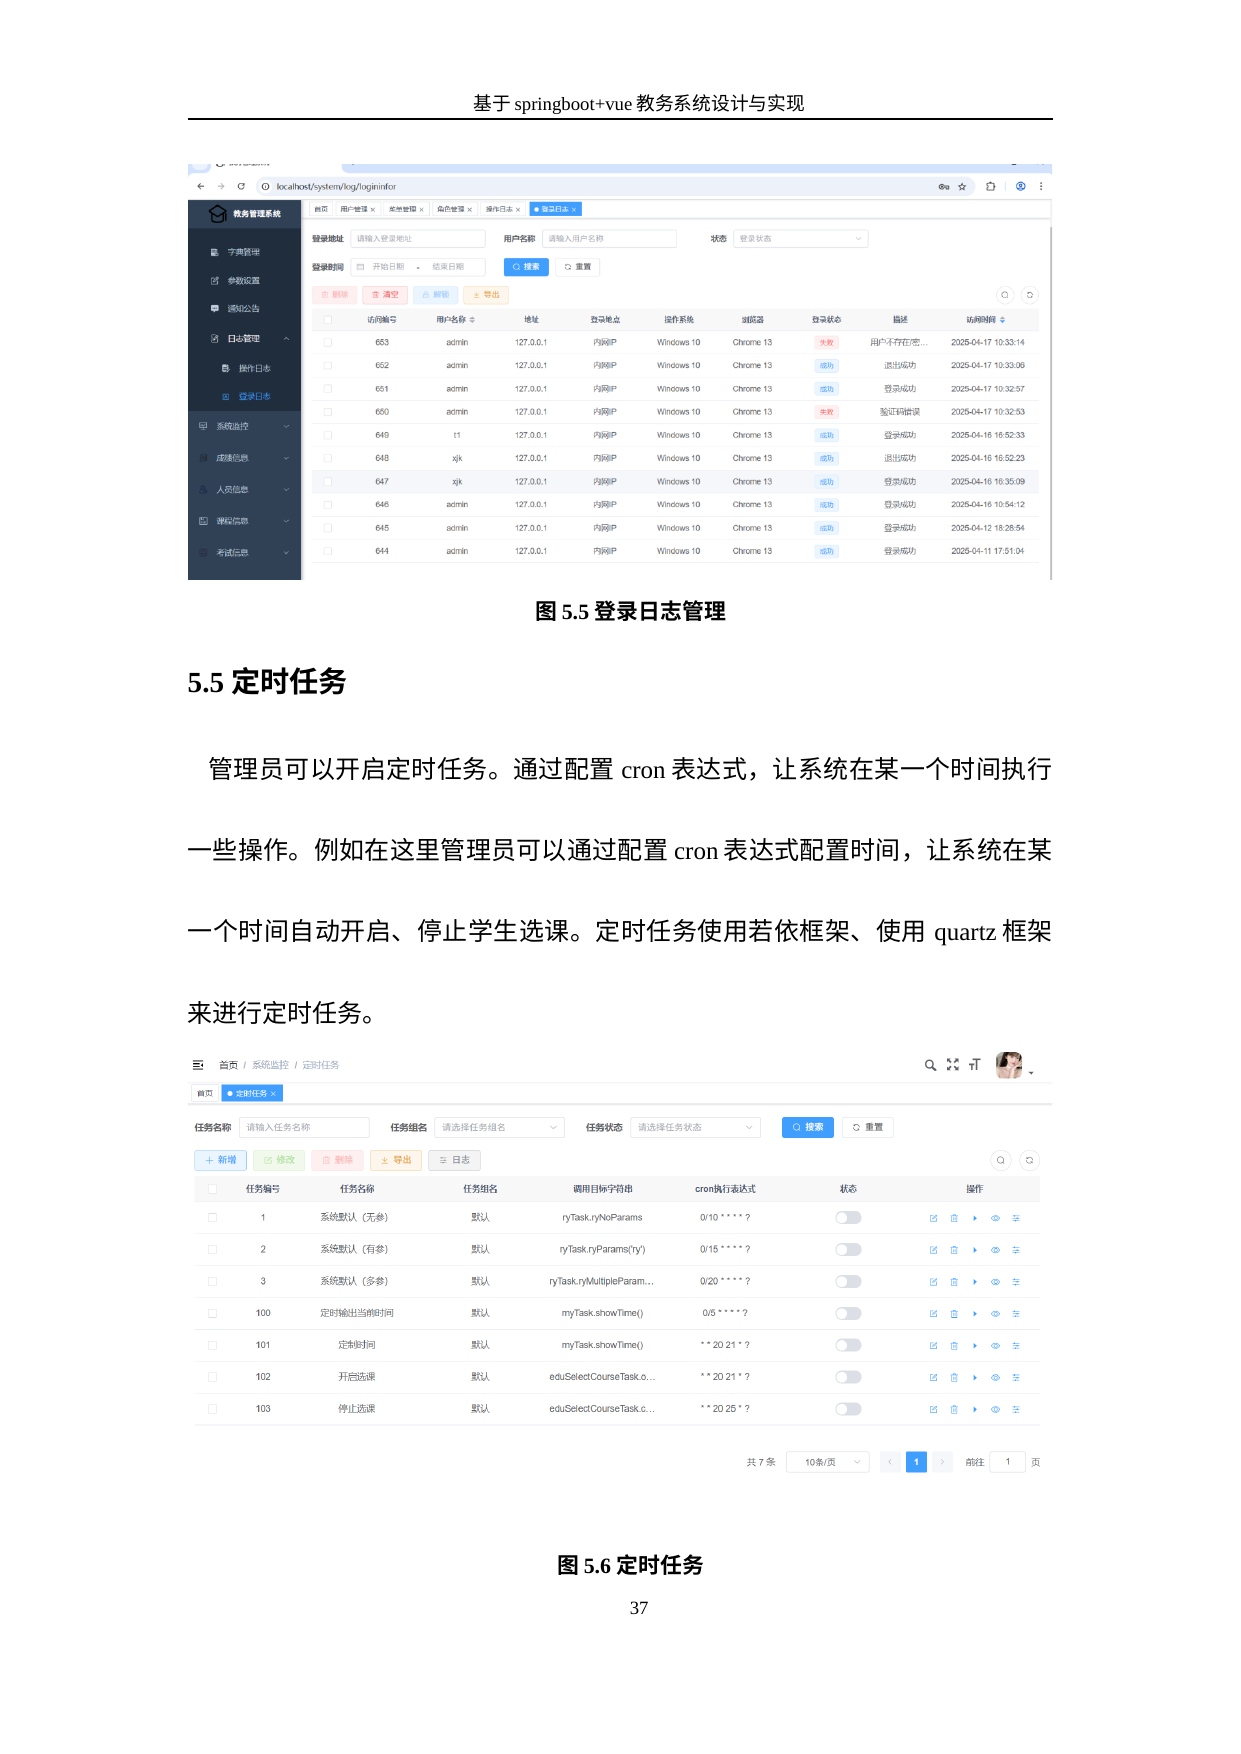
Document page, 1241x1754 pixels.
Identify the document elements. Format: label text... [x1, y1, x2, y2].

text 管理员可以开启定时任务。通过配置cron表达式，让系统在某一个时间执行一些操作。例如在这里管理员可以通过配置cron表达式配置时间，让系统在某一个时间自动开启、停止学生选课。定时任务使用若依框架、使用quartz框架来进行定时任务。 [187, 735, 1053, 1044]
picture [188, 164, 1053, 580]
text 图5.5 登录日志管理 [187, 594, 1053, 626]
text 图5.6 定时任务 [187, 1547, 1053, 1580]
subtitle 5.5 定时任务 [187, 647, 1053, 712]
picture [187, 1052, 1053, 1514]
